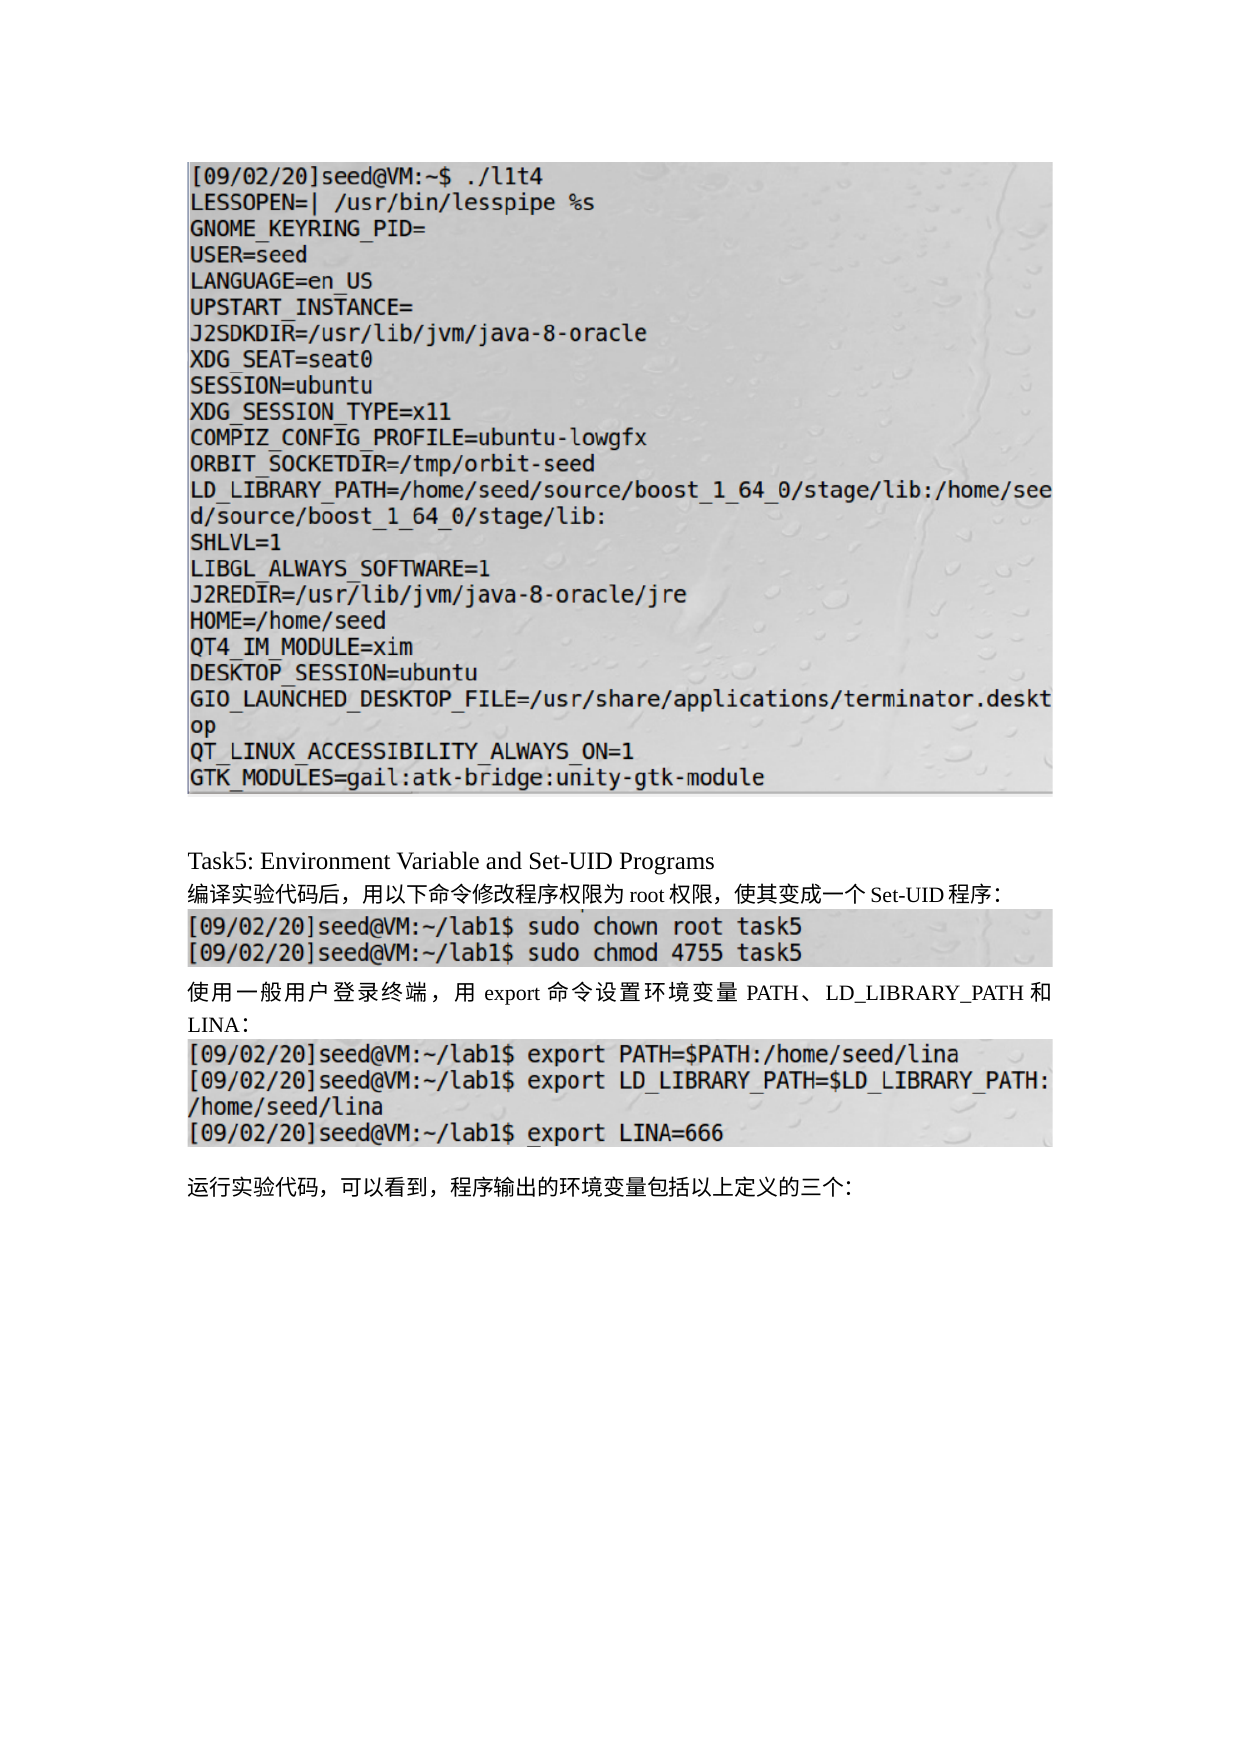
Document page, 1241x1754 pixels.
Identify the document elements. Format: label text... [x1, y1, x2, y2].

picture [187, 1039, 1053, 1147]
text 运行实验代码，可以看到，程序输出的环境变量包括以上定义的三个： [187, 1169, 1053, 1202]
picture [187, 162, 1053, 797]
picture [187, 909, 1053, 967]
text 编译实验代码后，用以下命令修改程序权限为root权限，使其变成一个Set-UID程序： [187, 877, 1053, 909]
text Task5: Environment Variable and Set-UID Programs [187, 844, 1053, 877]
text 使用一般用户登录终端，用export命令设置环境变量PATH、LD_LIBRARY_PATH和LINA： [187, 974, 1053, 1039]
